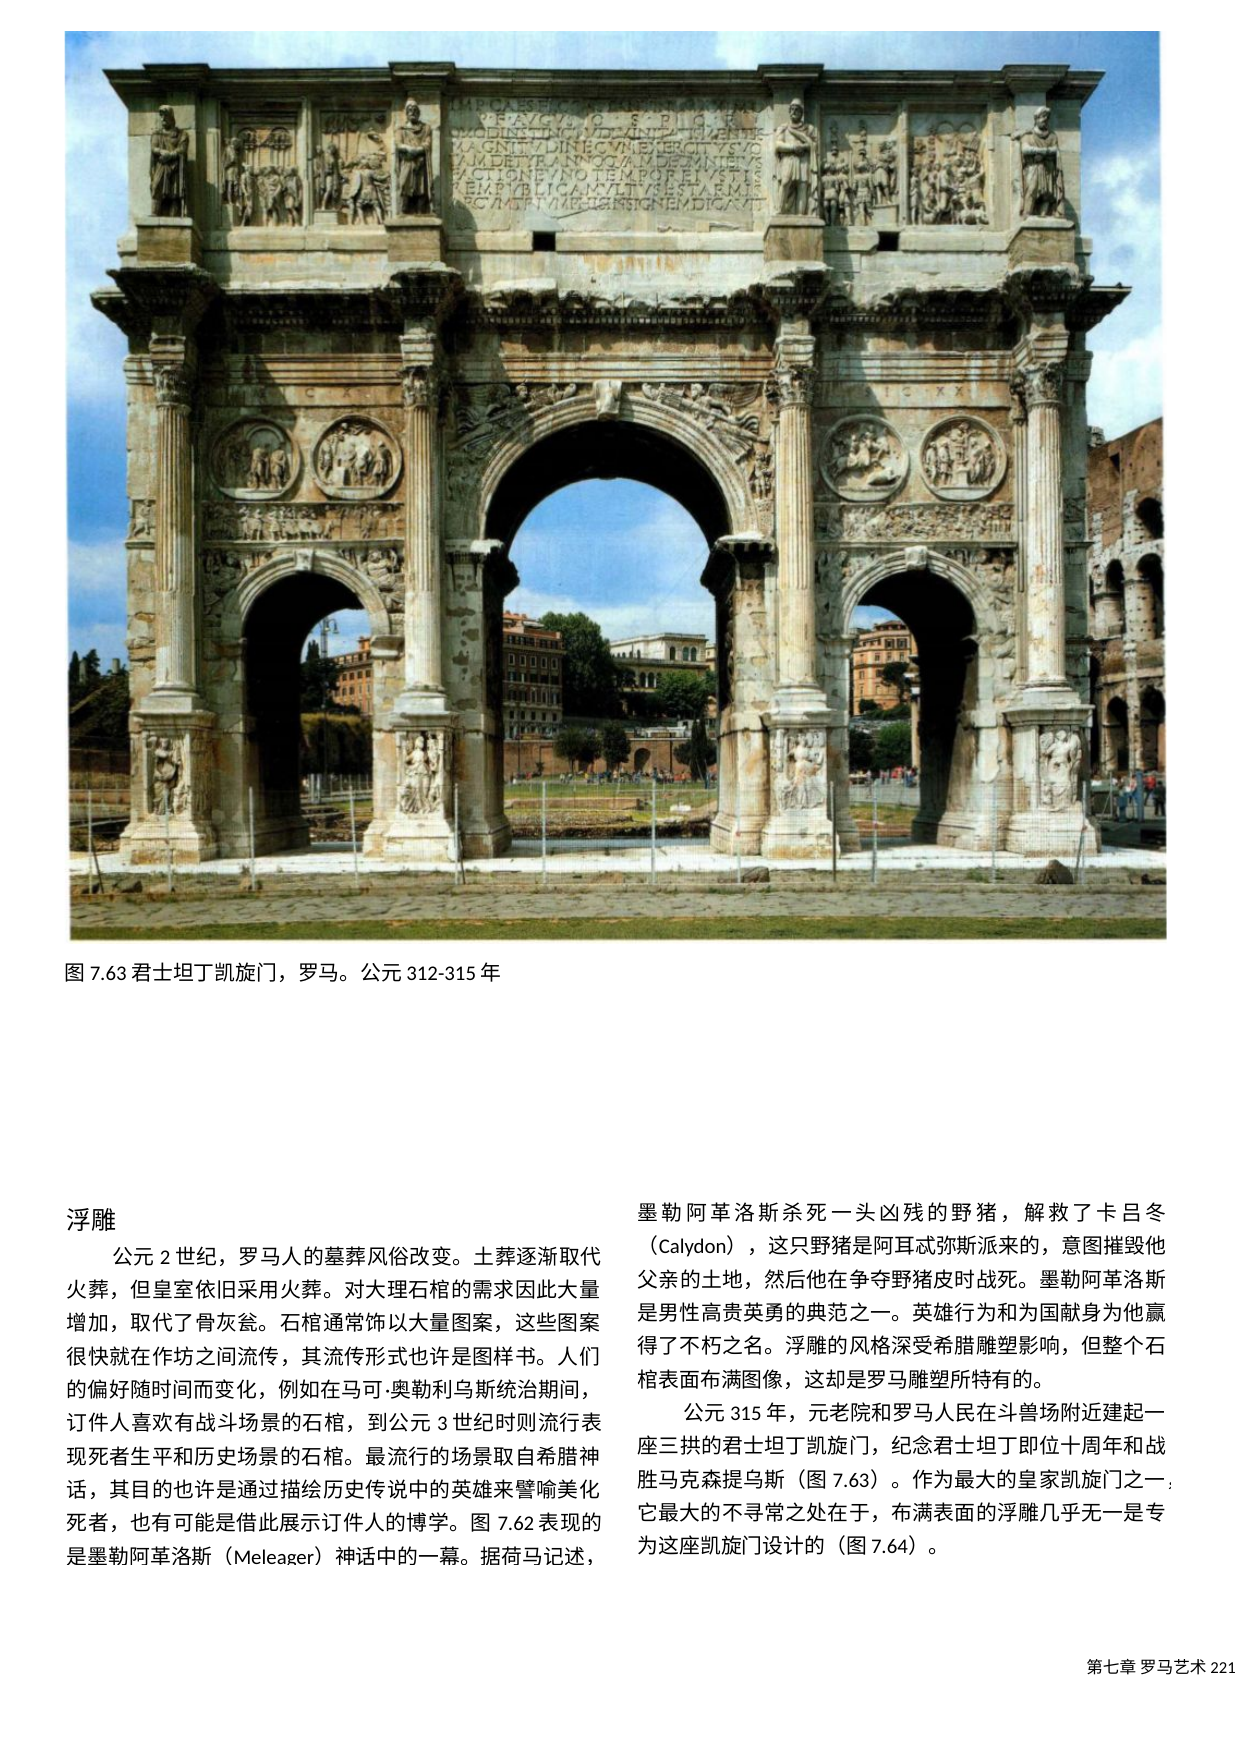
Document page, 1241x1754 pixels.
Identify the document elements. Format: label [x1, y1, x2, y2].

picture [64, 31, 1167, 944]
